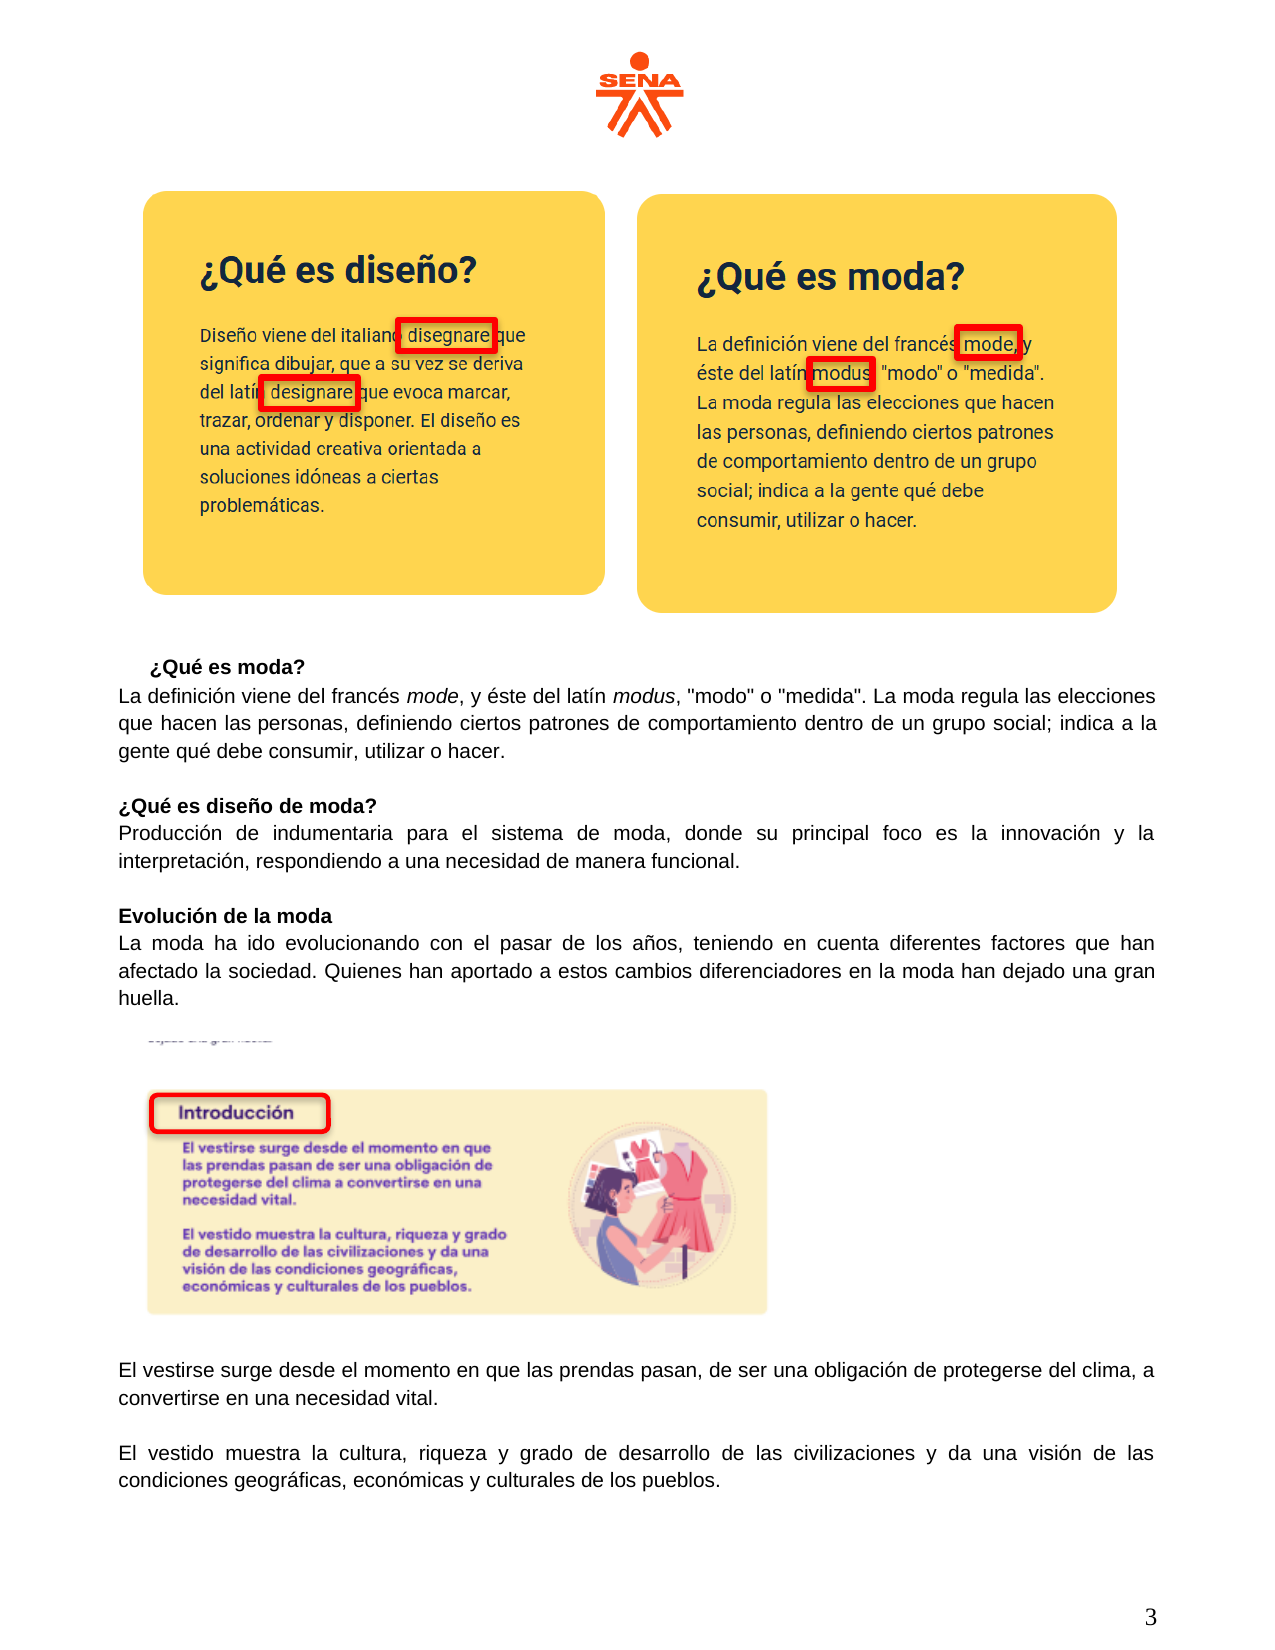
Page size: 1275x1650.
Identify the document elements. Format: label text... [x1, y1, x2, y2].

text El vestirse surge desde el momento en que las prendas pasan, de ser una obligación de protegerse del clima, a convertirse en una necesidad vital. [118, 1358, 1157, 1409]
text Evolución de la moda [118, 904, 1157, 928]
picture [118, 177, 615, 620]
picture [118, 1041, 797, 1331]
picture [585, 48, 690, 142]
text ¿Qué es diseño de moda? [118, 794, 1157, 818]
text La definición viene del francés mode, y éste del latín modus, "modo" o "medida". La moda regula las elecciones que hacen las personas, definiendo ciertos patrones de comportamiento dentro de un grupo social; indica a la gente qué debe consumir, utilizar o hacer. [118, 684, 1157, 763]
text Producción de indumentaria para el sistema de moda, donde su principal foco es la innovación y la interpretación, respondiendo a una necesidad de manera funcional. [118, 821, 1157, 873]
picture [626, 182, 1125, 620]
text El vestido muestra la cultura, riqueza y grado de desarrollo de las civilizaciones y da una visión de las condiciones geográficas, económicas y culturales de los pueblos. [118, 1440, 1157, 1492]
text ¿Qué es moda? [118, 651, 1157, 679]
text La moda ha ido evolucionando con el pasar de los años, teniendo en cuenta diferentes factores que han afectado la sociedad. Quienes han aportado a estos cambios diferenciadores en la moda han dejado una gran huella. [118, 931, 1157, 1010]
